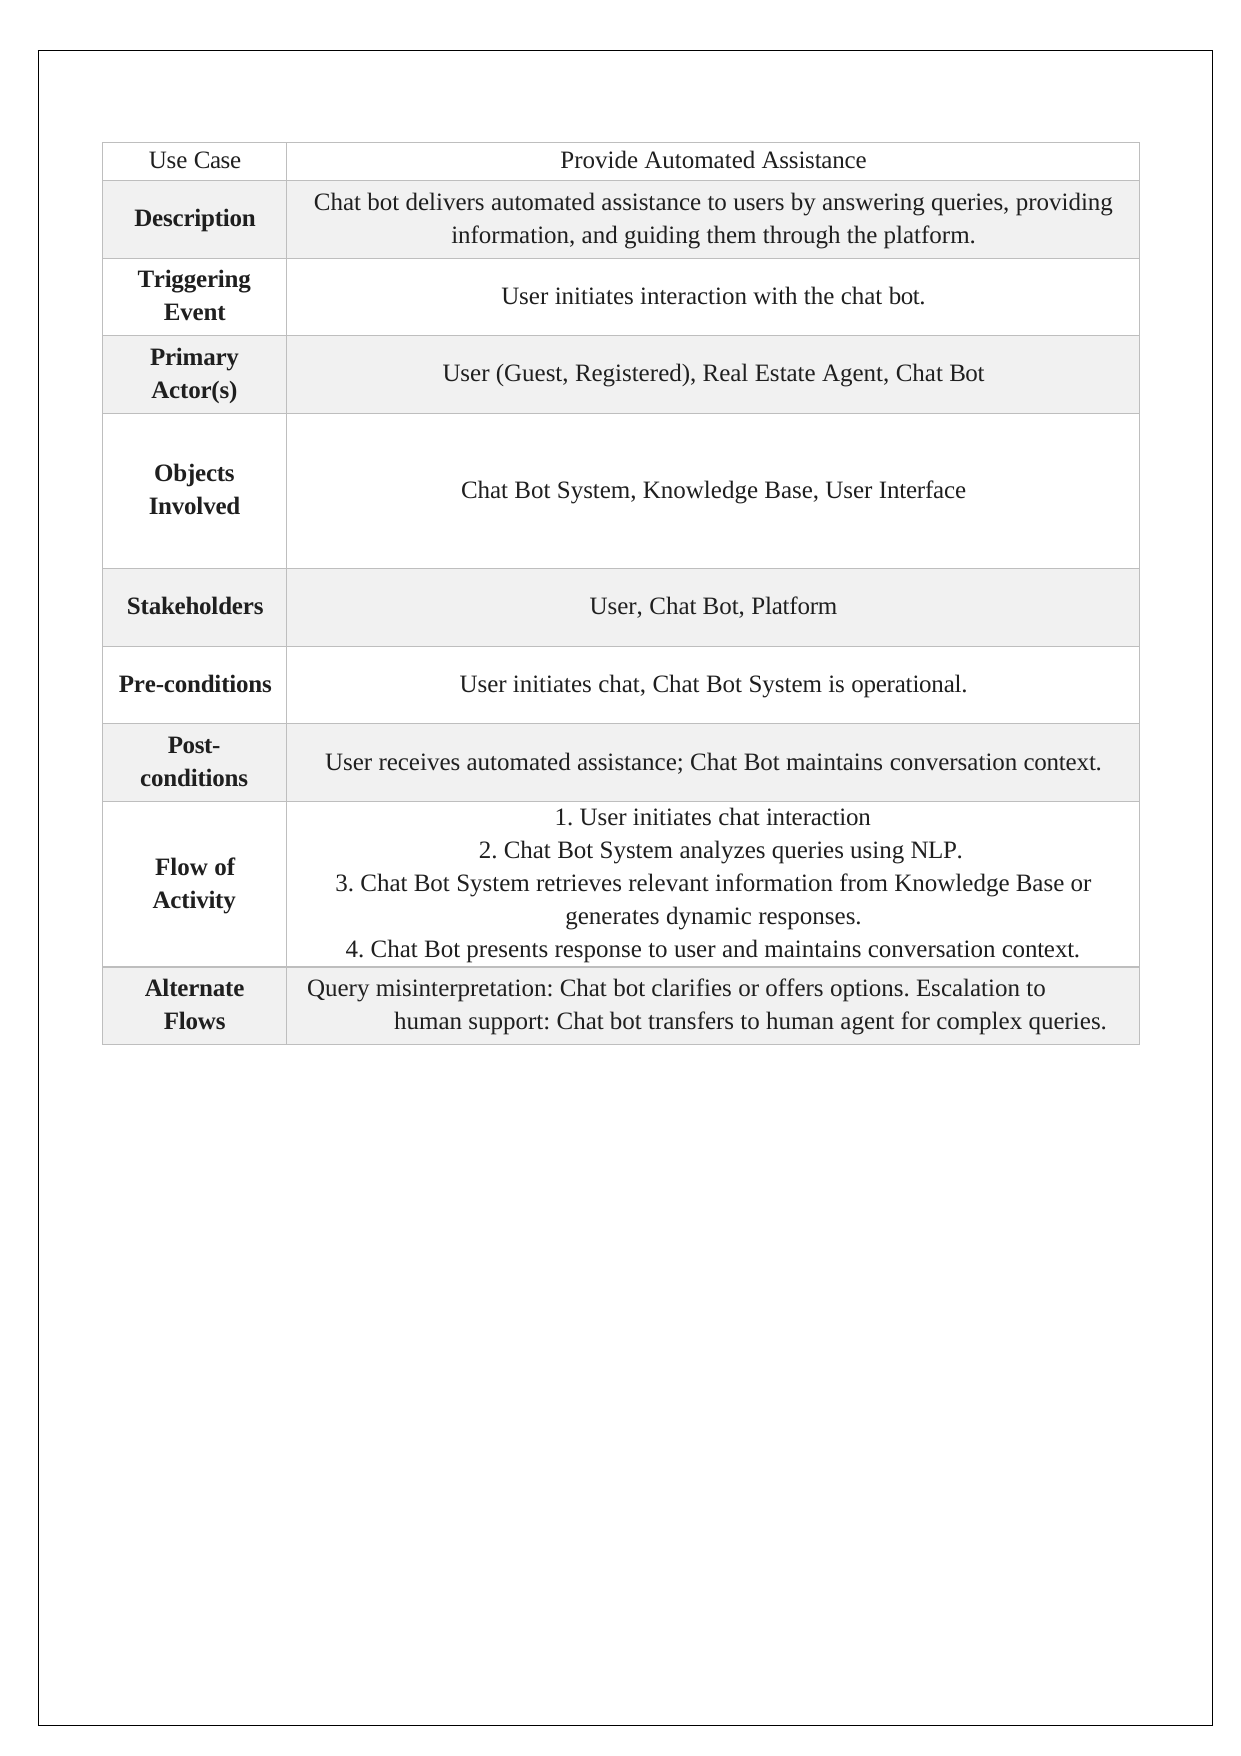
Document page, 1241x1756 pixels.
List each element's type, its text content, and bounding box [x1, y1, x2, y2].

table_cell Chat Bot System, Knowledge Base, User Interface [287, 414, 1139, 568]
table_cell Stakeholders [103, 569, 286, 646]
table_cell Primary Actor(s) [103, 336, 286, 413]
table_cell Query misinterpretation: Chat bot clarifies or offers options. Escalation to human support: Chat bot transfers to human agent for complex queries. [287, 968, 1139, 1044]
table_cell Triggering Event [103, 259, 286, 335]
table_cell Flow of Activity [103, 802, 286, 966]
table_header Provide Automated Assistance [287, 143, 1139, 180]
table_cell User initiates interaction with the chat bot. [287, 259, 1139, 335]
table_cell User initiates chat, Chat Bot System is operational. [287, 647, 1139, 723]
table_cell Objects Involved [103, 414, 286, 568]
table_header Use Case [103, 143, 286, 180]
table_cell Chat bot delivers automated assistance to users by answering queries, providing information, and guiding them through the platform. [287, 181, 1139, 258]
table_cell Pre-conditions [103, 647, 286, 723]
table_cell Description [103, 181, 286, 258]
table_cell User (Guest, Registered), Real Estate Agent, Chat Bot [287, 336, 1139, 413]
table_cell Alternate Flows [103, 968, 286, 1044]
table_cell User initiates chat interaction Chat Bot System analyzes queries using NLP. Chat Bot System retrieves relevant information from Knowledge Base or generates dynamic responses. Chat Bot presents response to user and maintains conversation context. [287, 802, 1139, 966]
table_cell User receives automated assistance; Chat Bot maintains conversation context. [287, 724, 1139, 801]
table_cell Post- conditions [103, 724, 286, 801]
table_cell User, Chat Bot, Platform [287, 569, 1139, 646]
